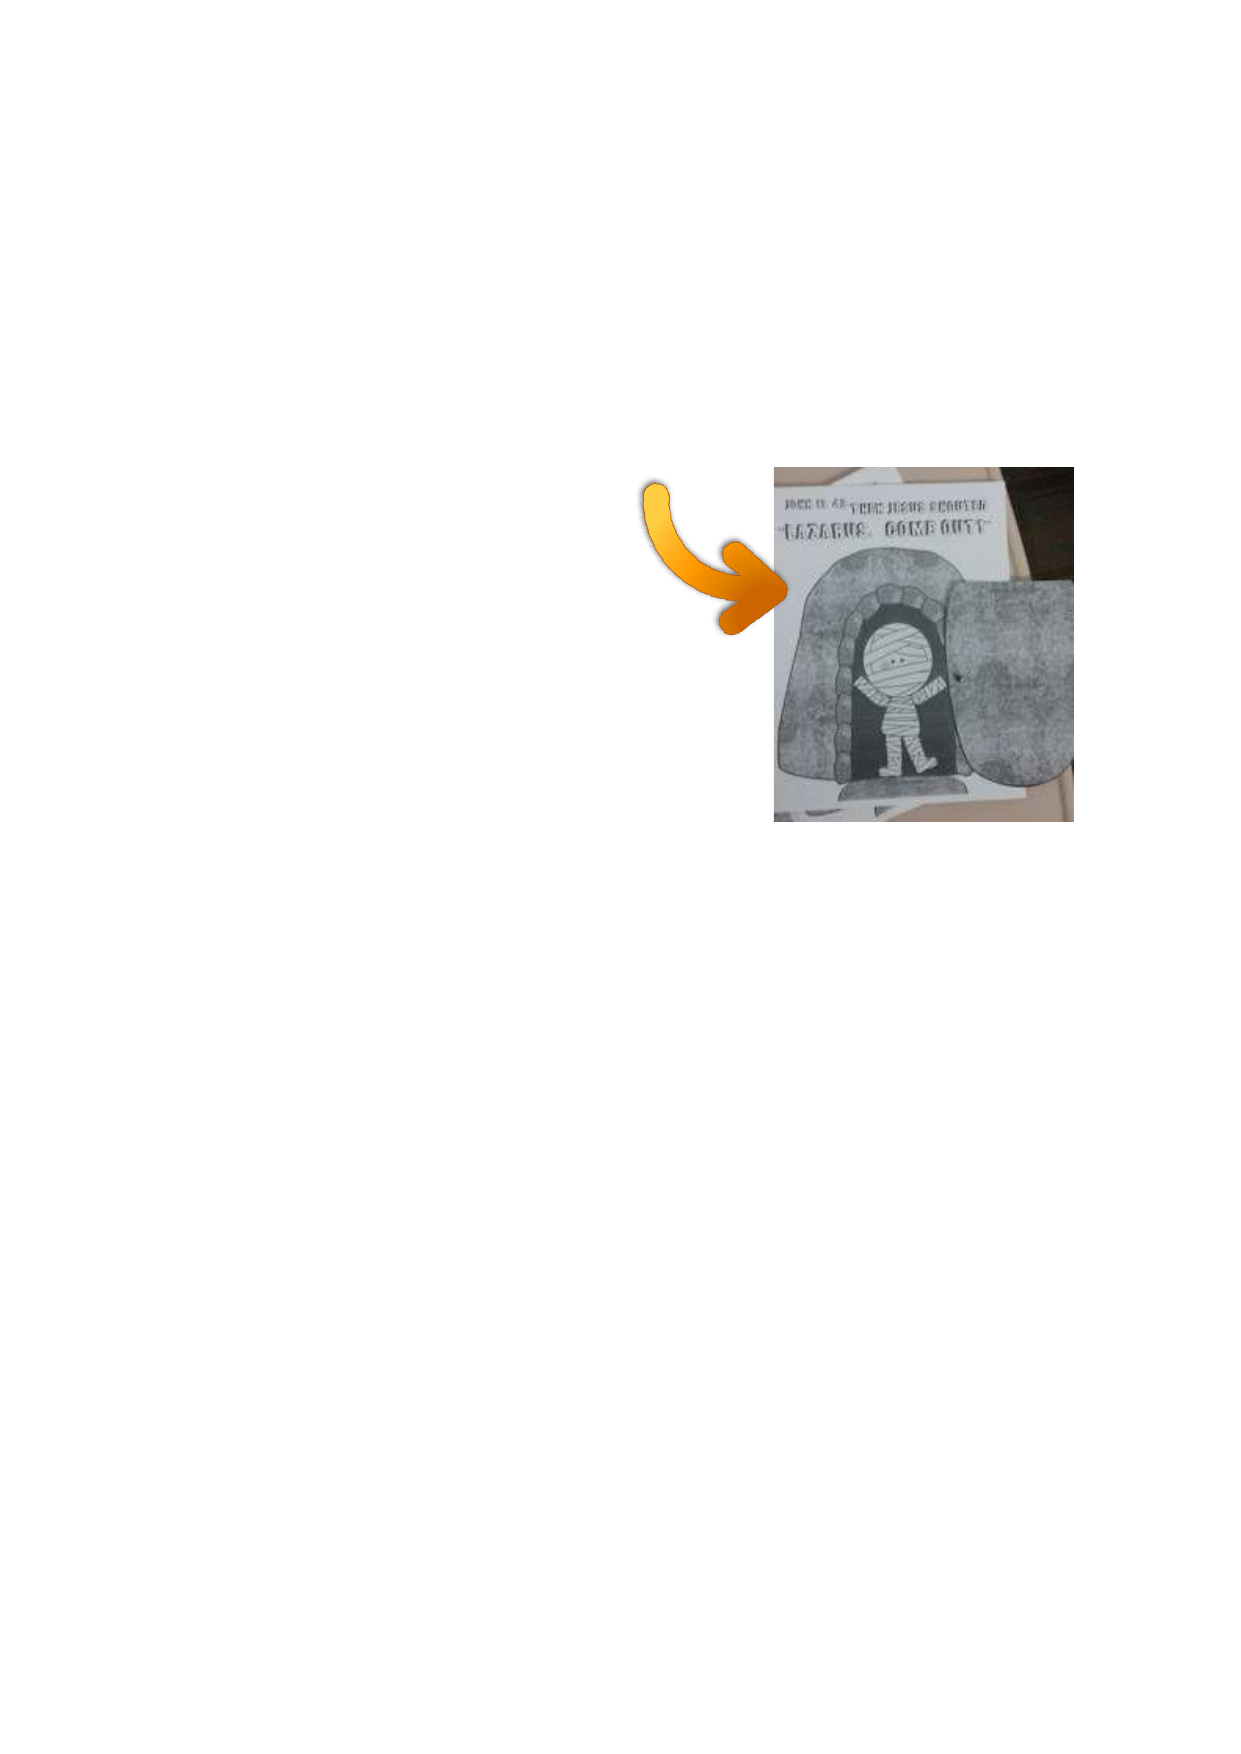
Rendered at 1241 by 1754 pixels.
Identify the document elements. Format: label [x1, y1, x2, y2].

picture [623, 467, 1074, 822]
